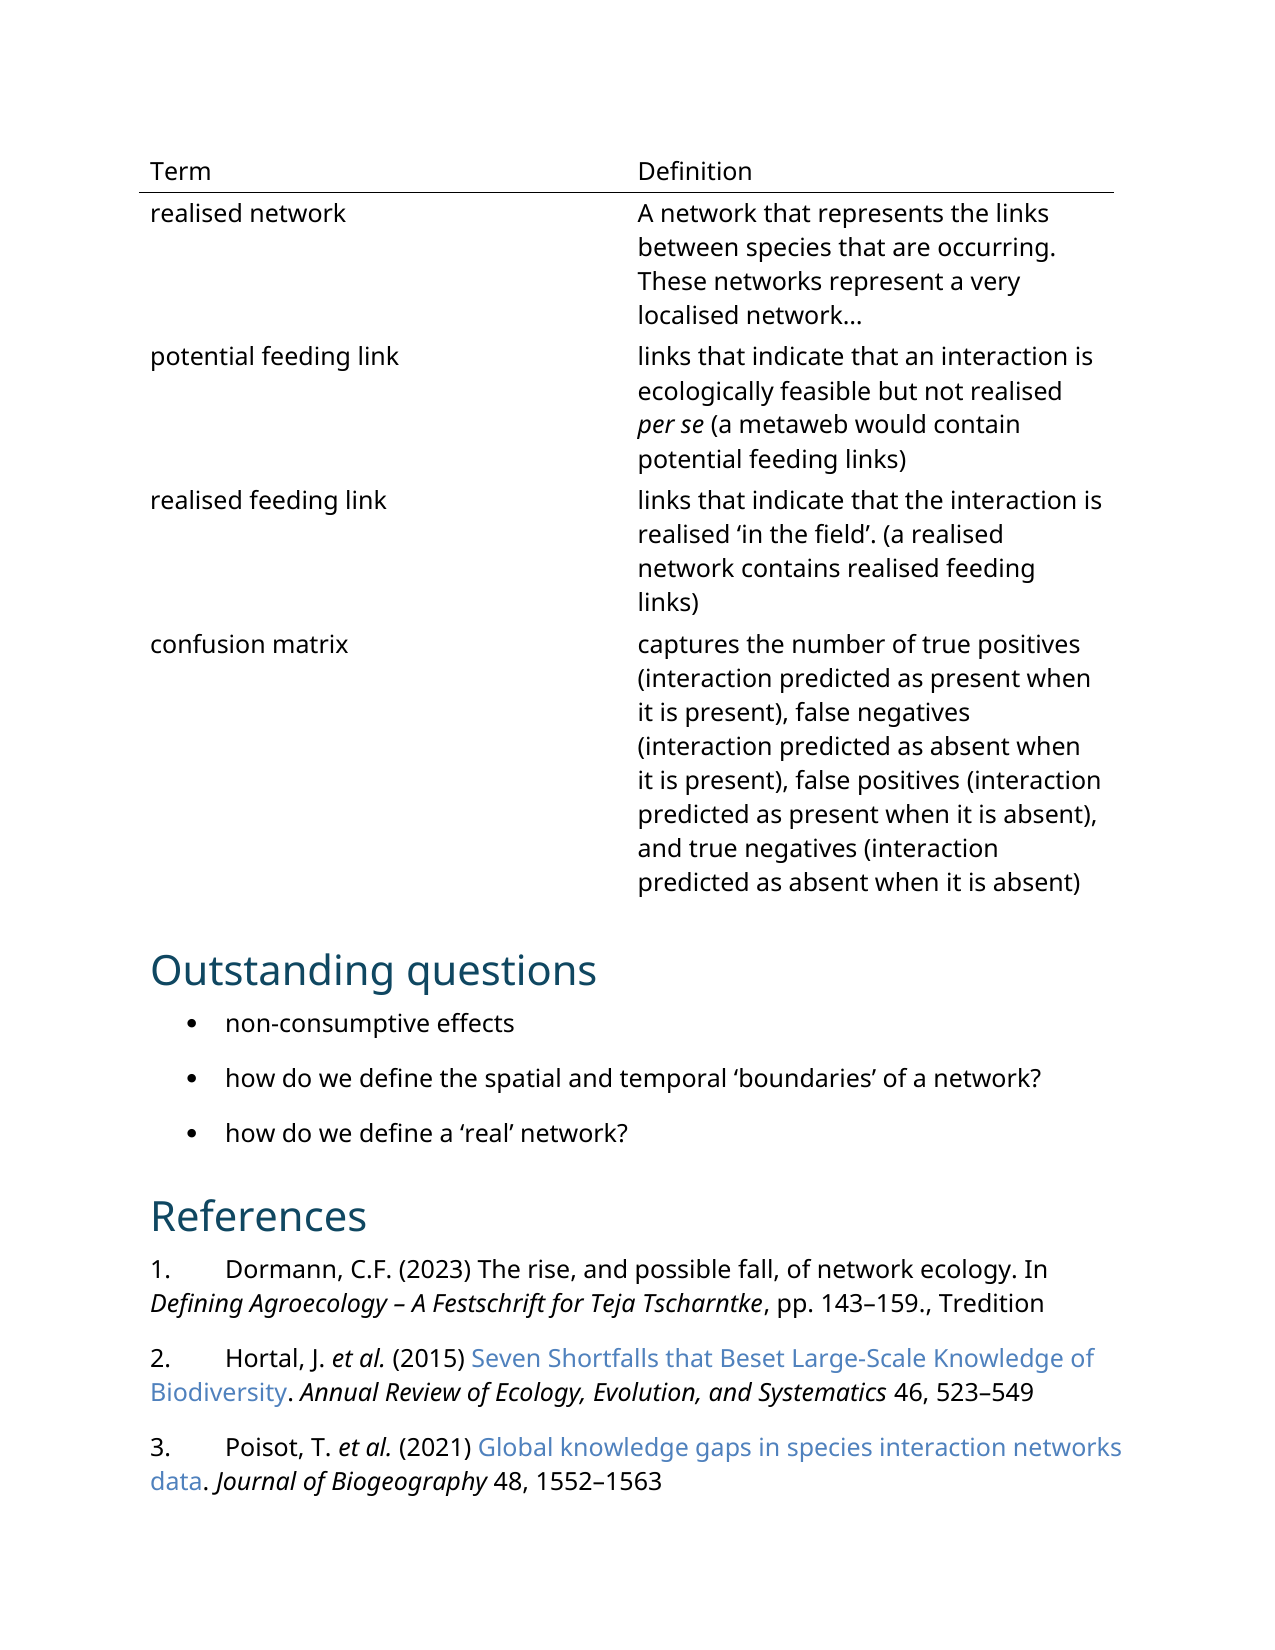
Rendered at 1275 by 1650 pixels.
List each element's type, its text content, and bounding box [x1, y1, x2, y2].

table_header Term [139, 150, 626, 192]
subtitle Outstanding questions [150, 940, 1125, 997]
list non-consumptive effects [187, 1005, 1125, 1039]
text 3. Poisot, T. et al. (2021) Global knowledge gaps in species interaction networks data. Journal of Biogeography 48, 1552–1563 [150, 1430, 1125, 1498]
table_header Definition [626, 150, 1114, 192]
list how do we define the spatial and temporal ‘boundaries’ of a network? [187, 1060, 1125, 1094]
table_cell links that indicate that the interaction is realised ‘in the field’. (a realised network contains realised feeding links) [626, 479, 1114, 623]
table_cell realised feeding link [139, 479, 626, 623]
table_cell realised network [139, 193, 626, 335]
text 1. Dormann, C.F. (2023) The rise, and possible fall, of network ecology. In Defining Agroecology – A Festschrift for Teja Tscharntke, pp. 143–159., Tredition [150, 1252, 1125, 1320]
subtitle References [150, 1187, 1125, 1243]
list how do we define a ‘real’ network? [187, 1115, 1125, 1149]
table_cell captures the number of true positives (interaction predicted as present when it is present), false negatives (interaction predicted as absent when it is present), false positives (interaction predicted as present when it is absent), and true negatives (interaction predicted as absent when it is absent) [626, 623, 1114, 903]
table_cell confusion matrix [139, 623, 626, 903]
table_cell links that indicate that an interaction is ecologically feasible but not realised per se (a metaweb would contain potential feeding links) [626, 335, 1114, 479]
table_cell A network that represents the links between species that are occurring. These networks represent a very localised network… [626, 193, 1114, 335]
text 2. Hortal, J. et al. (2015) Seven Shortfalls that Beset Large-Scale Knowledge of Biodiversity. Annual Review of Ecology, Evolution, and Systematics 46, 523–549 [150, 1341, 1125, 1409]
table_cell potential feeding link [139, 335, 626, 479]
